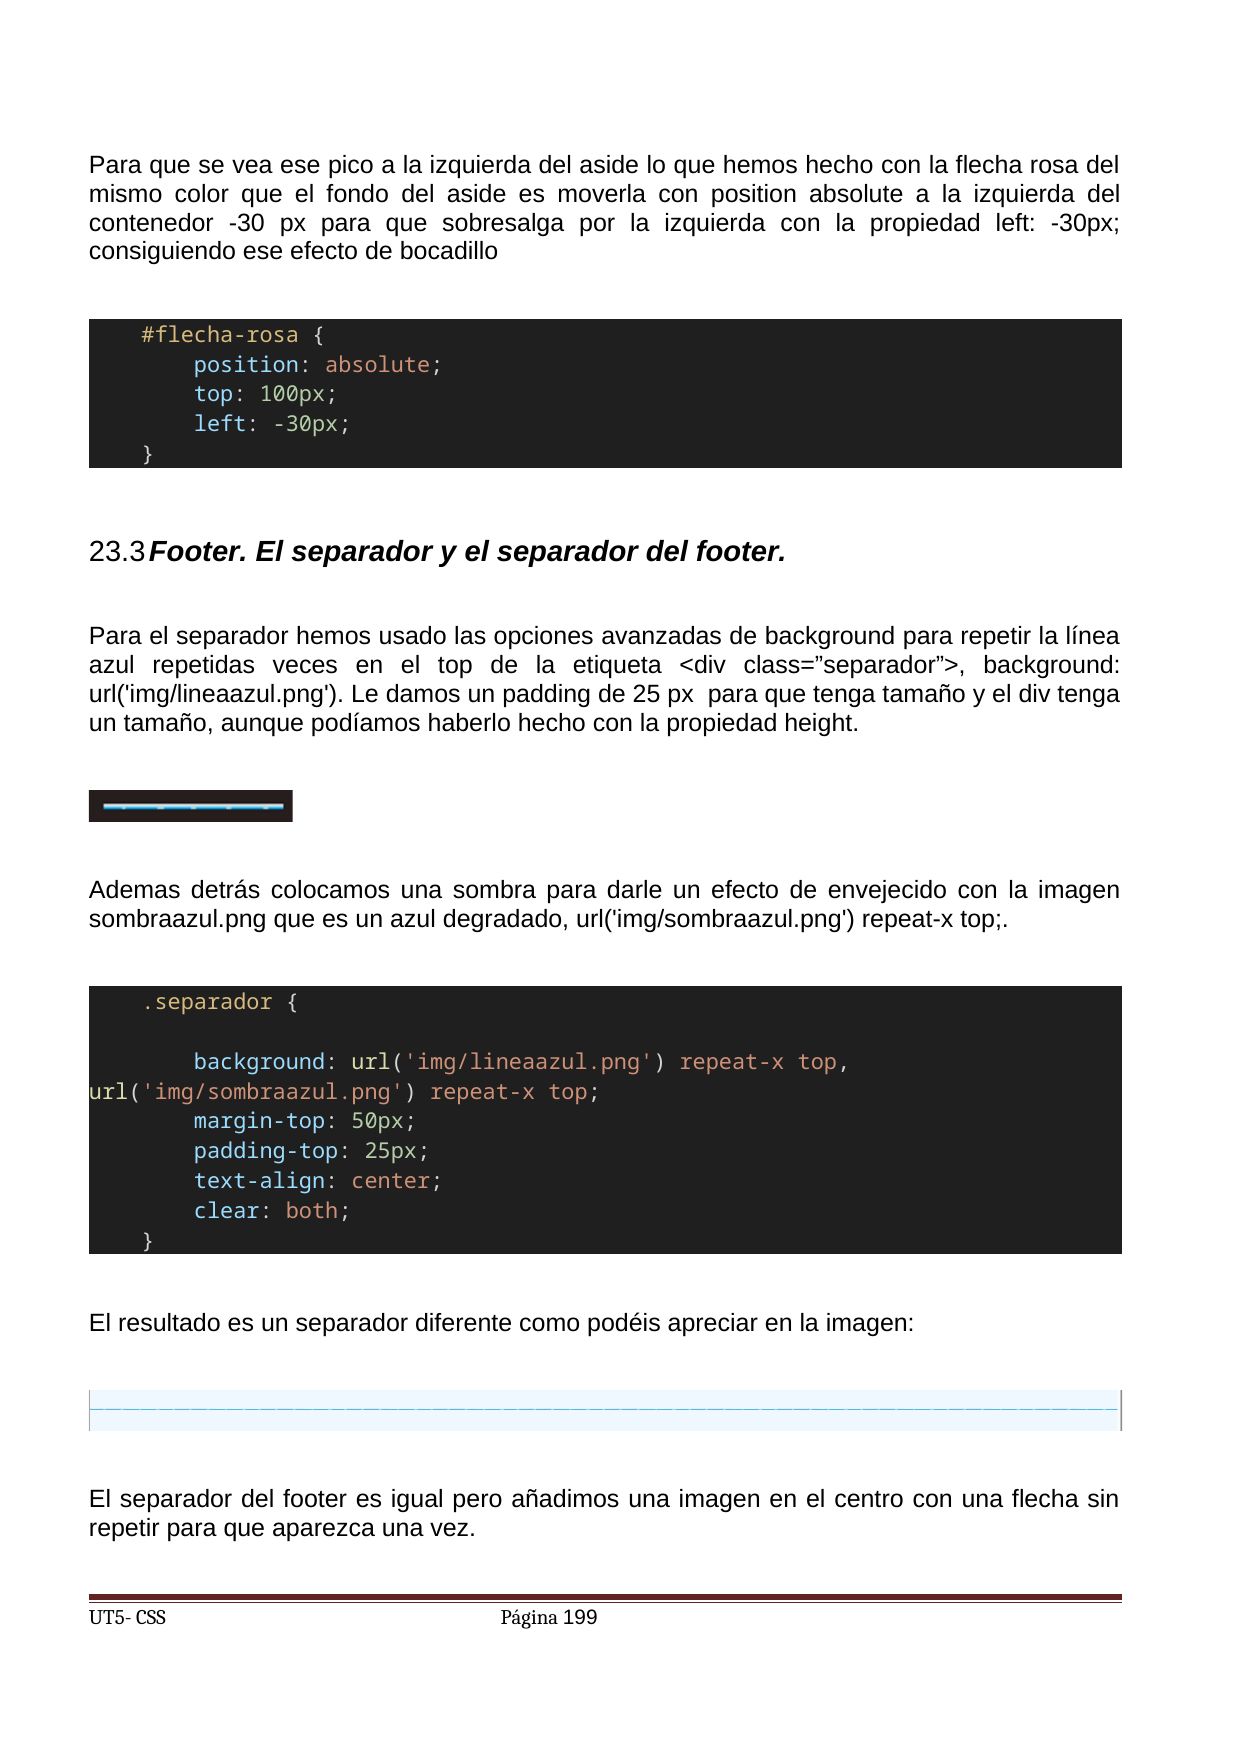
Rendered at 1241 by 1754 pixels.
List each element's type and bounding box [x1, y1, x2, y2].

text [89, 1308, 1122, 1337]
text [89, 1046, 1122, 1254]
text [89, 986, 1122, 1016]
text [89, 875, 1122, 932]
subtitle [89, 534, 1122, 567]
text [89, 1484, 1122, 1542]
picture [88, 790, 293, 822]
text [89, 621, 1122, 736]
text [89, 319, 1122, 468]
picture [88, 1390, 1123, 1431]
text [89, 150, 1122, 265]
